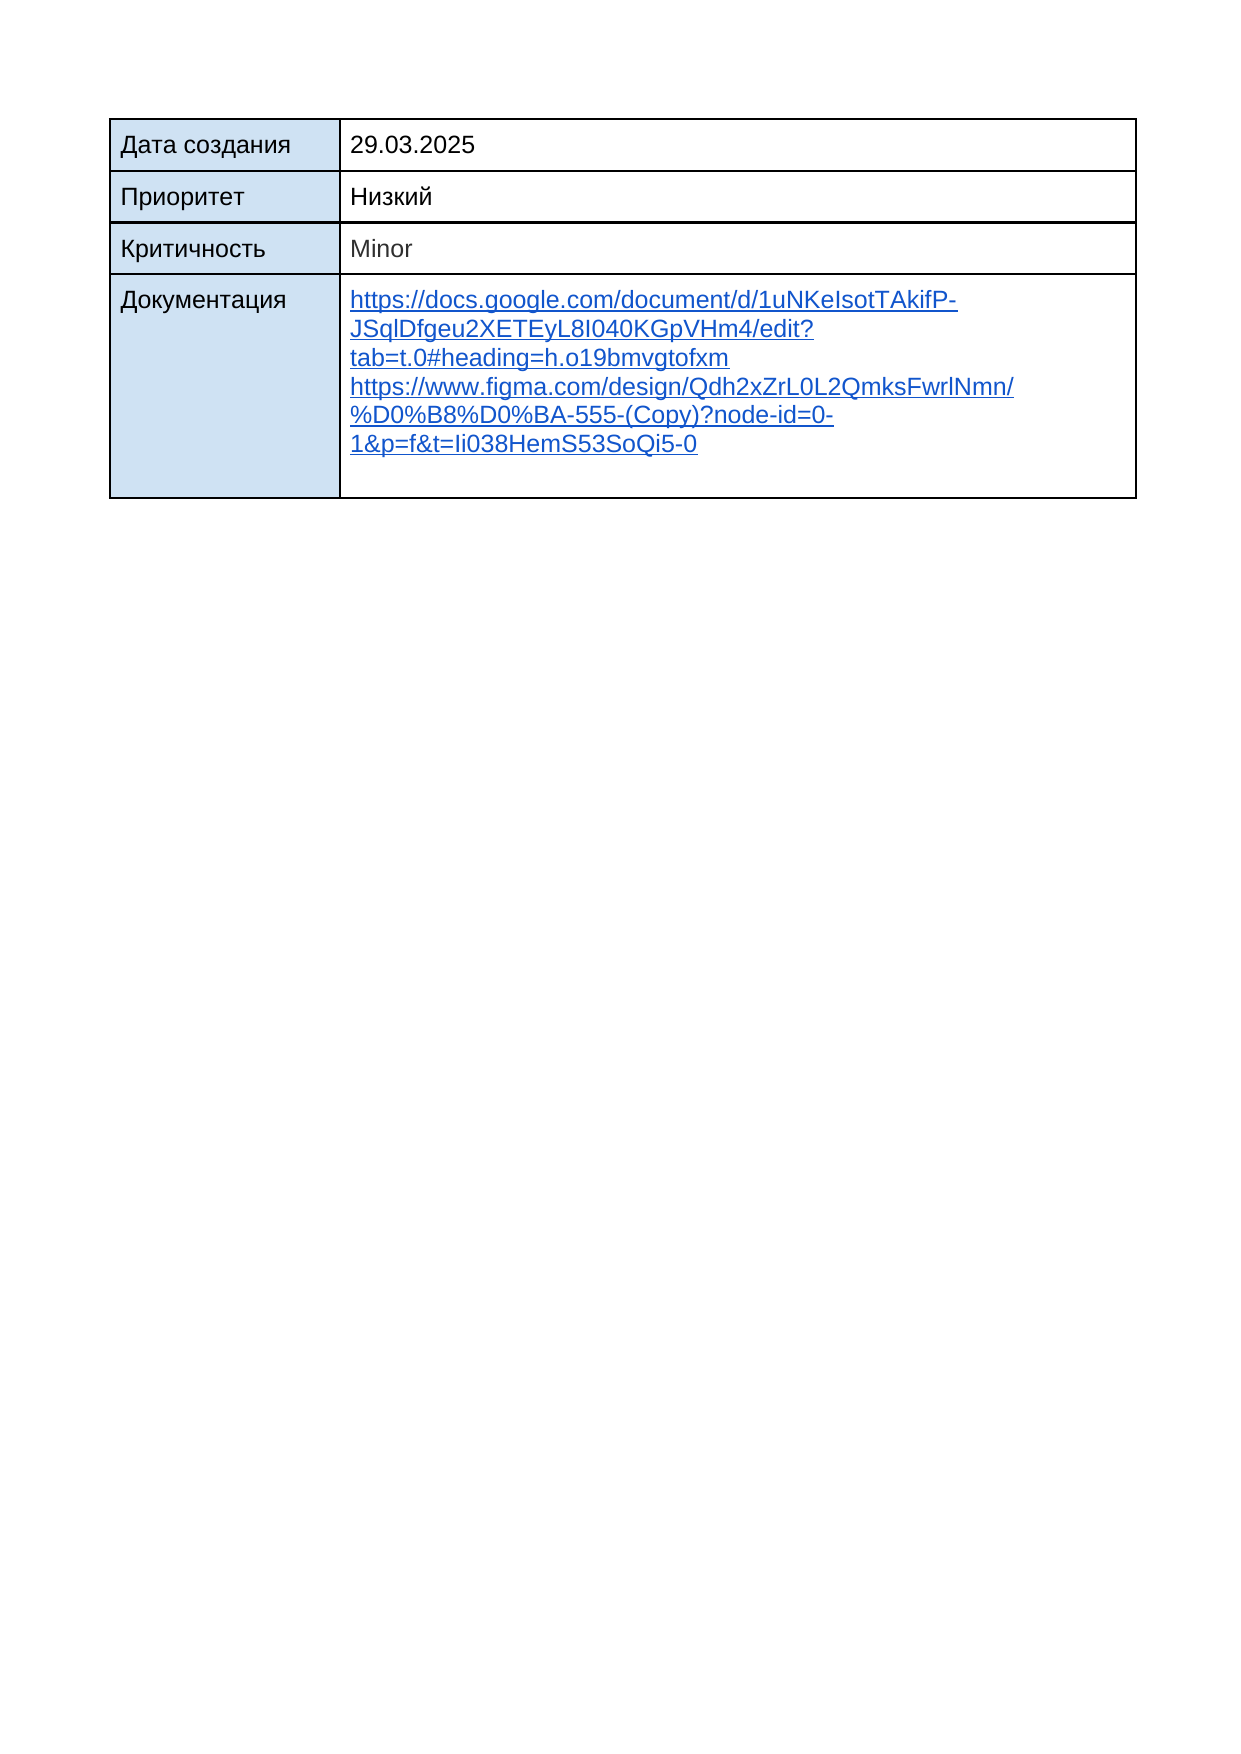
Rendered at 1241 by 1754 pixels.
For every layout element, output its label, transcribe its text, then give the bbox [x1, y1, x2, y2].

table_cell Низкий [341, 172, 1135, 221]
table_cell Критичность [111, 224, 339, 273]
table_cell https://docs.google.com/document/d/1uNKeIsotTAkifP-JSqlDfgeu2XETEyL8I040KGpVHm4/edit?tab=t.0#heading=h.o19bmvgtofxm https://www.figma.com/design/Qdh2xZrL0L2QmksFwrlNmn/%D0%B8%D0%BA-555-(Copy)?node-id=0-1&p=f&t=Ii038HemS53SoQi5-0 [341, 275, 1135, 497]
table_cell Документация [111, 275, 339, 497]
table_cell Minor [341, 224, 1135, 273]
table_cell Приоритет [111, 172, 339, 221]
table_cell 29.03.2025 [341, 120, 1135, 170]
table_cell Дата создания [111, 120, 339, 170]
